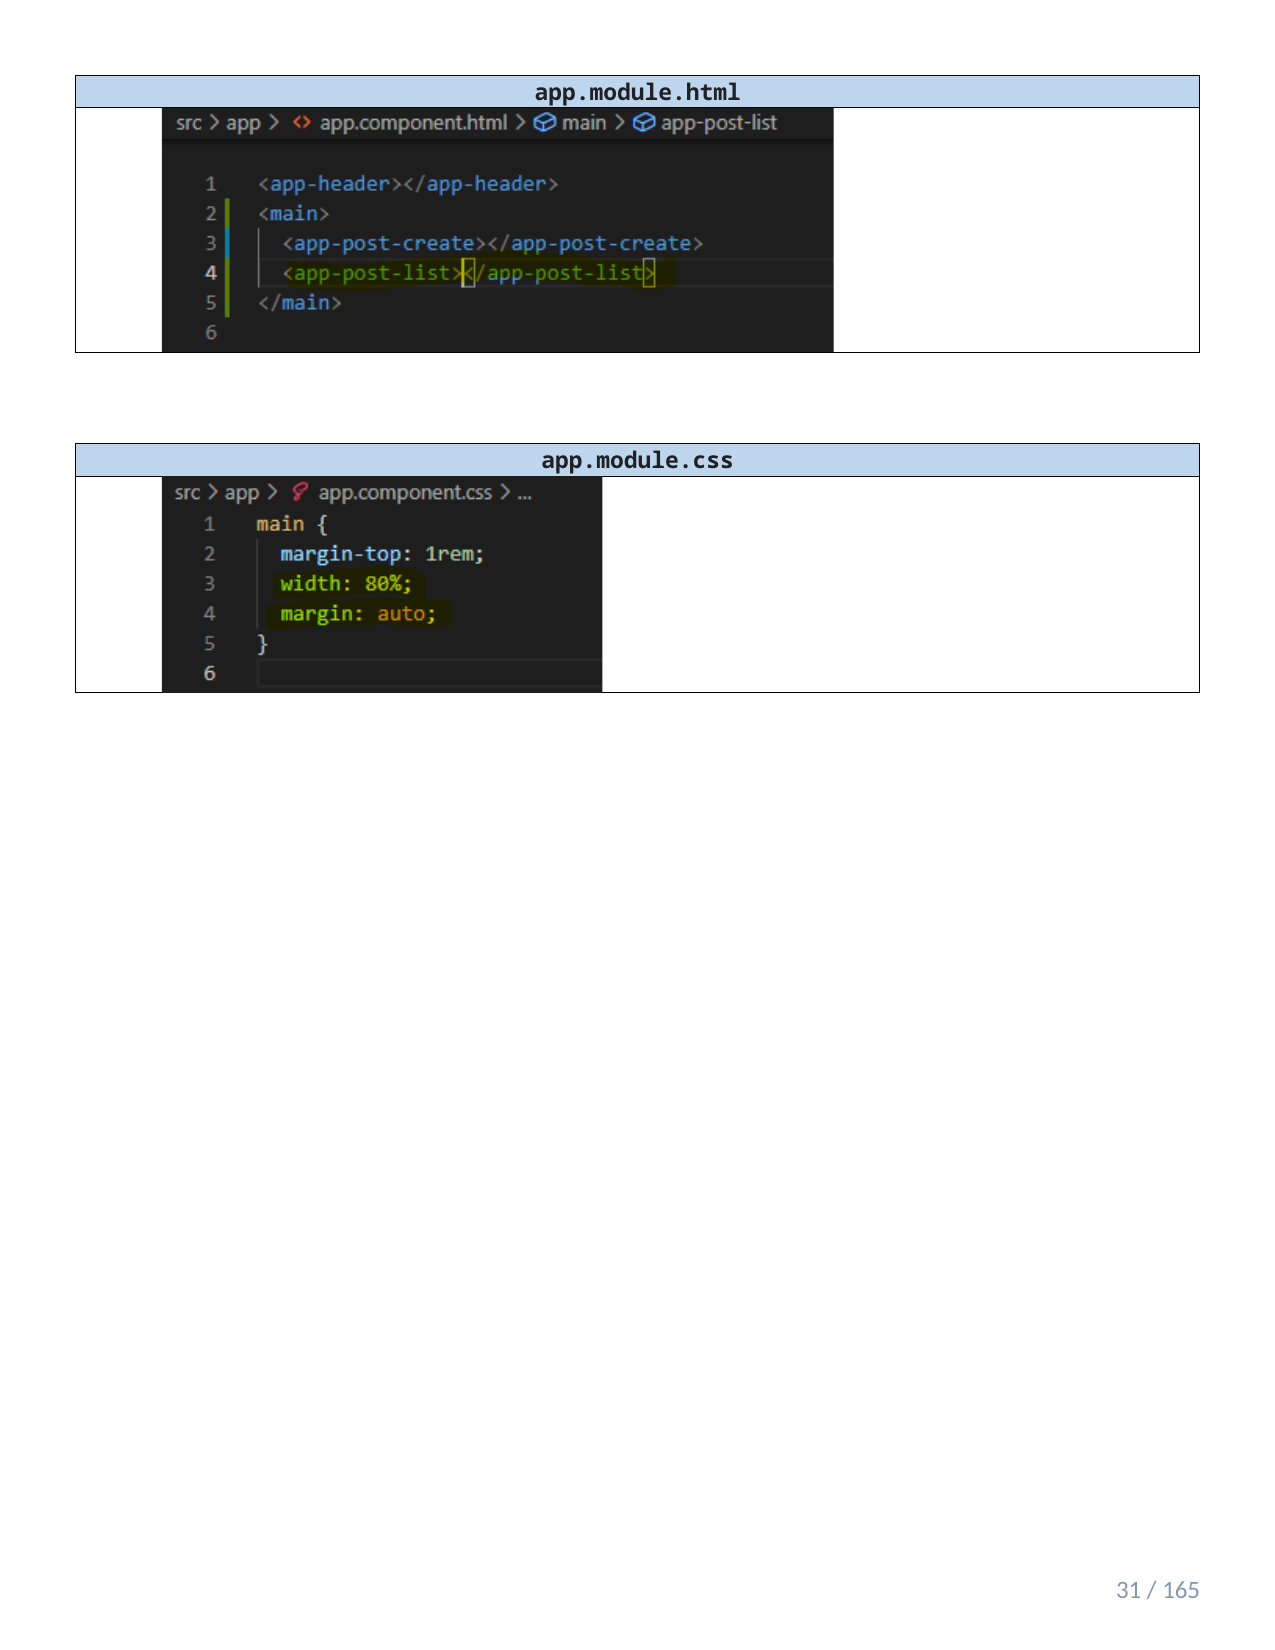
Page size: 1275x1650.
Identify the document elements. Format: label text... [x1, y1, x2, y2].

table_cell [76, 108, 161, 352]
table_cell [834, 108, 1199, 352]
picture [161, 108, 834, 352]
picture [161, 476, 603, 693]
table_cell [603, 477, 1199, 692]
table_header app.module.html [76, 76, 1199, 107]
table_header app.module.css [76, 444, 1199, 476]
table_cell [76, 477, 161, 692]
